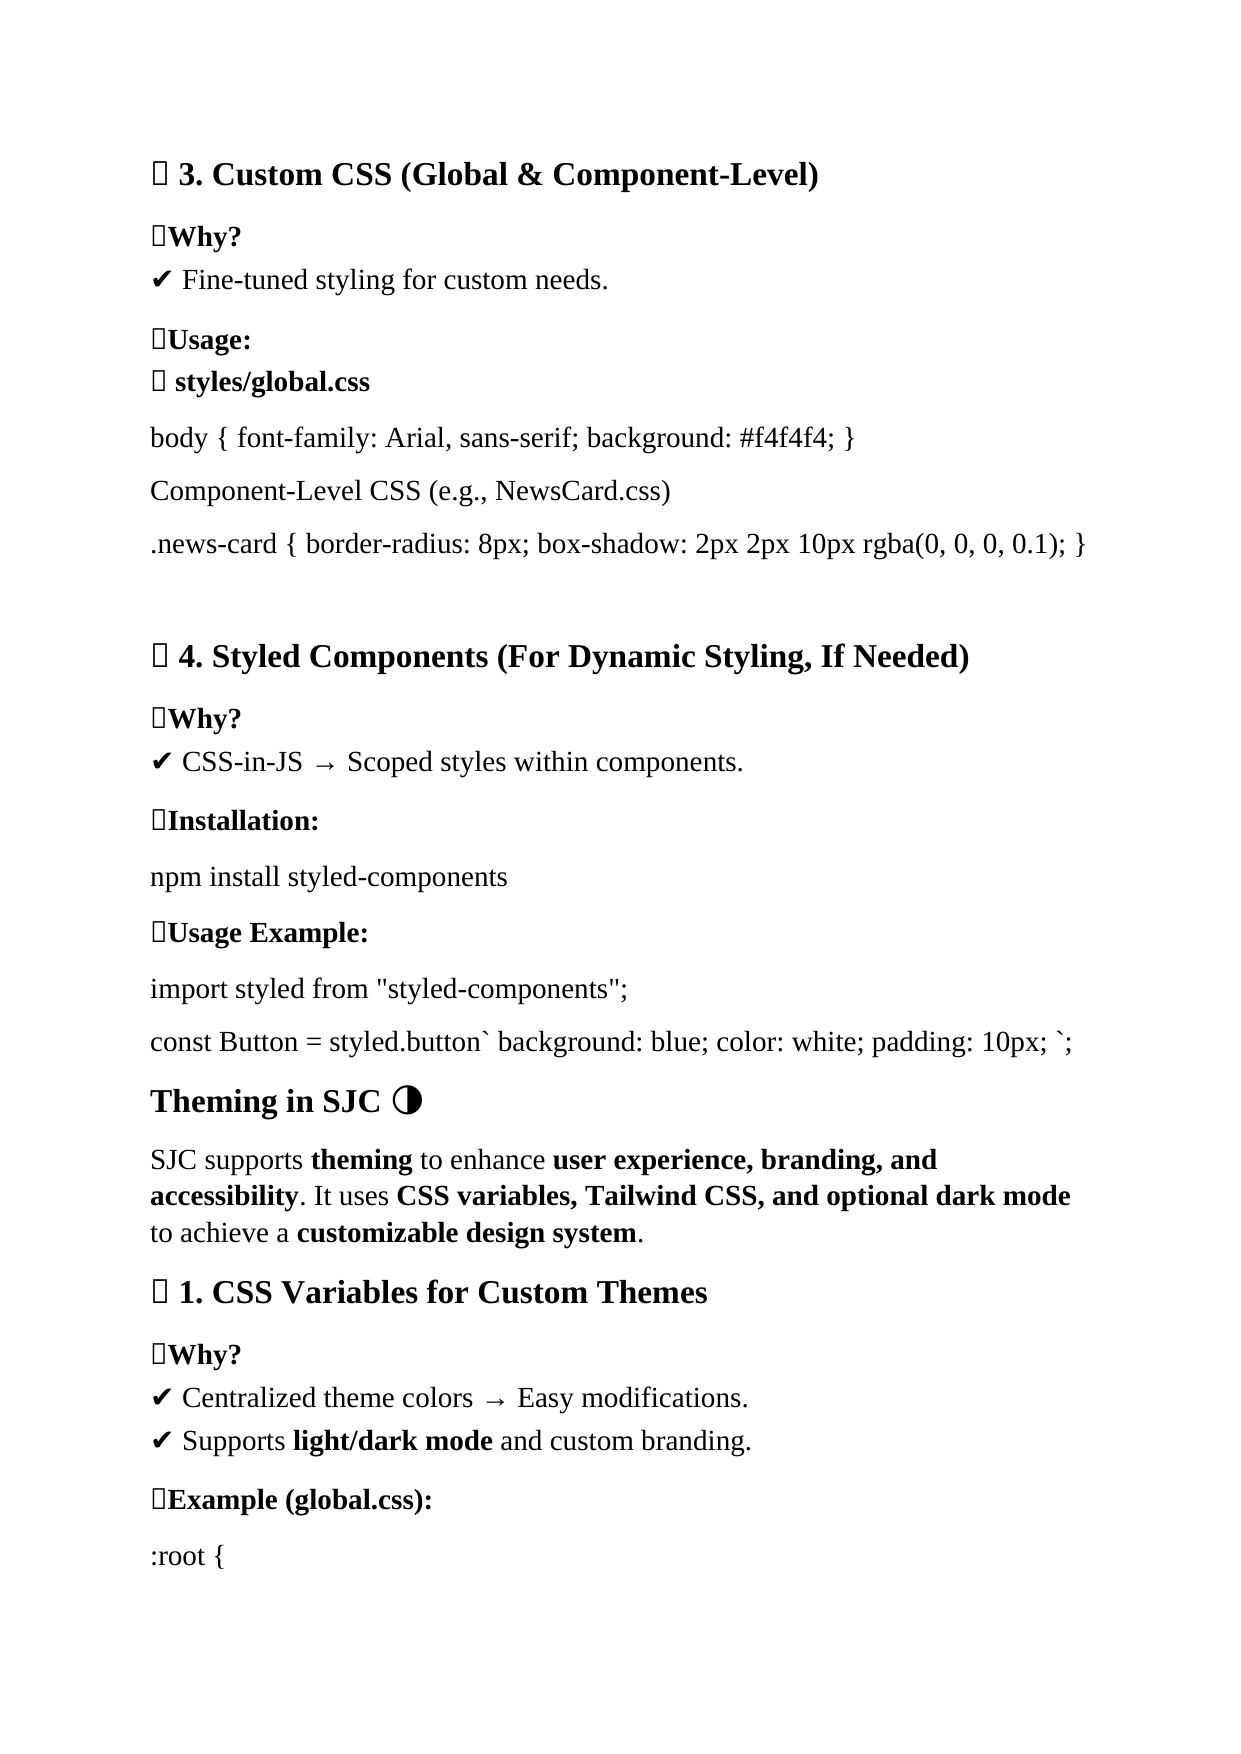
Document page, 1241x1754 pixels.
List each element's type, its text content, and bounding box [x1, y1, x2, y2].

text import styled from "styled-components"; [150, 971, 1090, 1005]
text 📌Usage Example: [150, 912, 1090, 951]
text 📌Why? ✔ Centralized theme colors → Easy modifications. ✔ Supports light/dark mode and custom branding. [150, 1333, 1090, 1458]
text .news-card { border-radius: 8px; box-shadow: 2px 2px 10px rgba(0, 0, 0, 0.1); } [150, 526, 1090, 559]
text 📌Why? ✔ CSS-in-JS → Scoped styles within components. [150, 697, 1090, 779]
text :root { [150, 1538, 1090, 1571]
text Component-Level CSS (e.g., NewsCard.css) [150, 473, 1090, 507]
text 🔹 1. CSS Variables for Custom Themes [150, 1267, 1090, 1313]
text Theming in SJC 🎨🌗 [150, 1077, 1090, 1122]
text const Button = styled.button` background: blue; color: white; padding: 10px; `; [150, 1024, 1090, 1057]
text 📌Why? ✔ Fine-tuned styling for custom needs. [150, 216, 1090, 298]
text body { font-family: Arial, sans-serif; background: #f4f4f4; } [150, 420, 1090, 454]
text 🔹 3. Custom CSS (Global & Component-Level) [150, 150, 1090, 195]
text SJC supports theming to enhance user experience, branding, and accessibility. It uses CSS variables, Tailwind CSS, and optional dark mode to achieve a customizable design system. [150, 1142, 1090, 1248]
text 📌Usage: 📂 styles/global.css [150, 318, 1090, 400]
text 🔹 4. Styled Components (For Dynamic Styling, If Needed) [150, 631, 1090, 677]
text npm install styled-components [150, 859, 1090, 892]
text 📌Installation: [150, 799, 1090, 839]
text 📌Example (global.css): [150, 1478, 1090, 1518]
